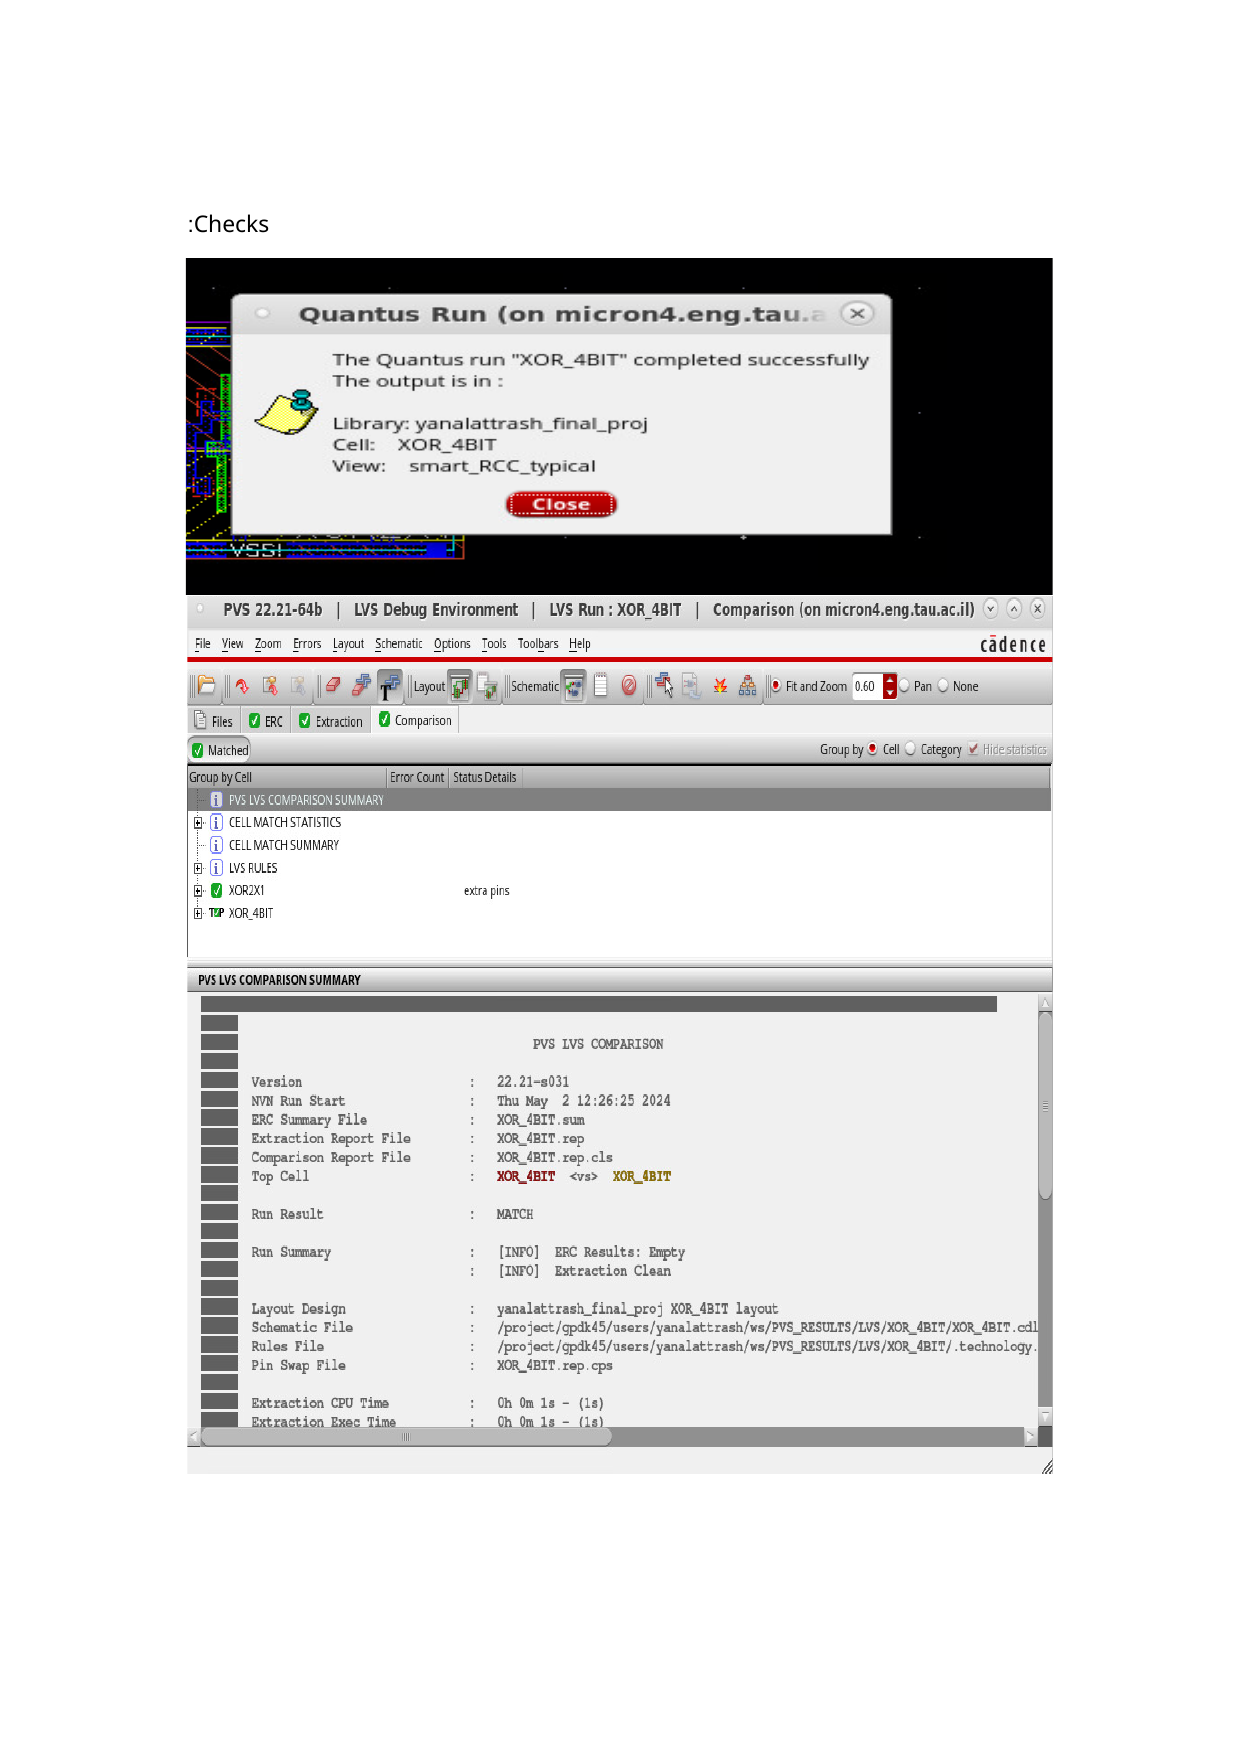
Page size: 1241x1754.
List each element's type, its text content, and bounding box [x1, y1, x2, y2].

text Checks: [187, 208, 1053, 239]
picture [185, 258, 1053, 595]
picture [187, 596, 1053, 1474]
